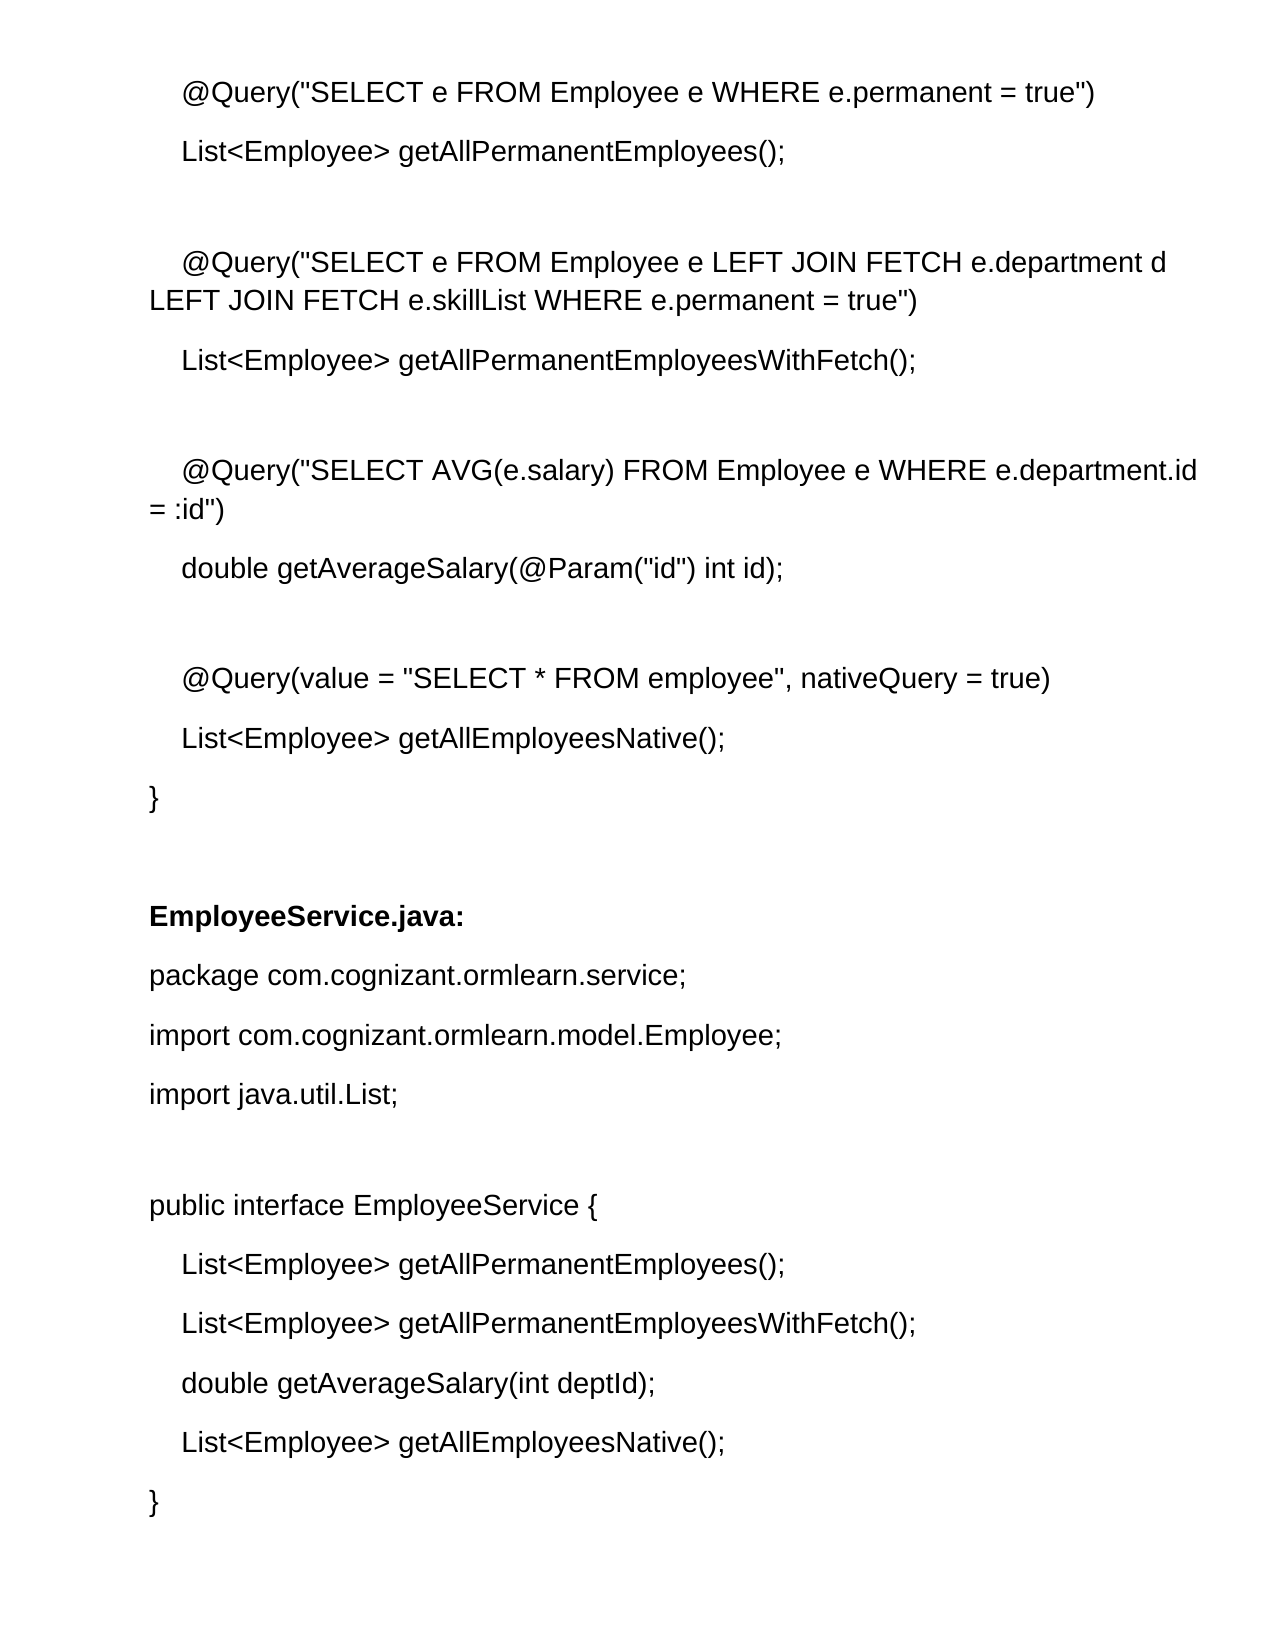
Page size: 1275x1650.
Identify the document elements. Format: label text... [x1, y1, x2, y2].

text import com.cognizant.ormlearn.model.Employee; [149, 1018, 1200, 1051]
text List<Employee> getAllEmployeesNative(); [149, 1425, 1200, 1458]
text @Query("SELECT AVG(e.salary) FROM Employee e WHERE e.department.id = :id") [149, 453, 1200, 525]
text List<Employee> getAllPermanentEmployees(); [149, 1247, 1200, 1280]
text List<Employee> getAllEmployeesNative(); [149, 721, 1200, 754]
text package com.cognizant.ormlearn.service; [149, 958, 1200, 992]
text @Query("SELECT e FROM Employee e LEFT JOIN FETCH e.department d LEFT JOIN FETCH e.skillList WHERE e.permanent = true") [149, 245, 1200, 317]
text import java.util.List; [149, 1077, 1200, 1111]
text List<Employee> getAllPermanentEmployees(); [149, 134, 1200, 168]
text } [149, 1484, 1200, 1518]
text double getAverageSalary(@Param("id") int id); [149, 551, 1200, 584]
text List<Employee> getAllPermanentEmployeesWithFetch(); [149, 1306, 1200, 1340]
text List<Employee> getAllPermanentEmployeesWithFetch(); [149, 343, 1200, 376]
text double getAverageSalary(int deptId); [149, 1366, 1200, 1399]
text @Query(value = "SELECT * FROM employee", nativeQuery = true) [149, 661, 1200, 695]
text @Query("SELECT e FROM Employee e WHERE e.permanent = true") [149, 75, 1200, 108]
text } [149, 780, 1200, 814]
text public interface EmployeeService { [149, 1187, 1200, 1221]
text EmployeeService.java: [149, 899, 1200, 932]
